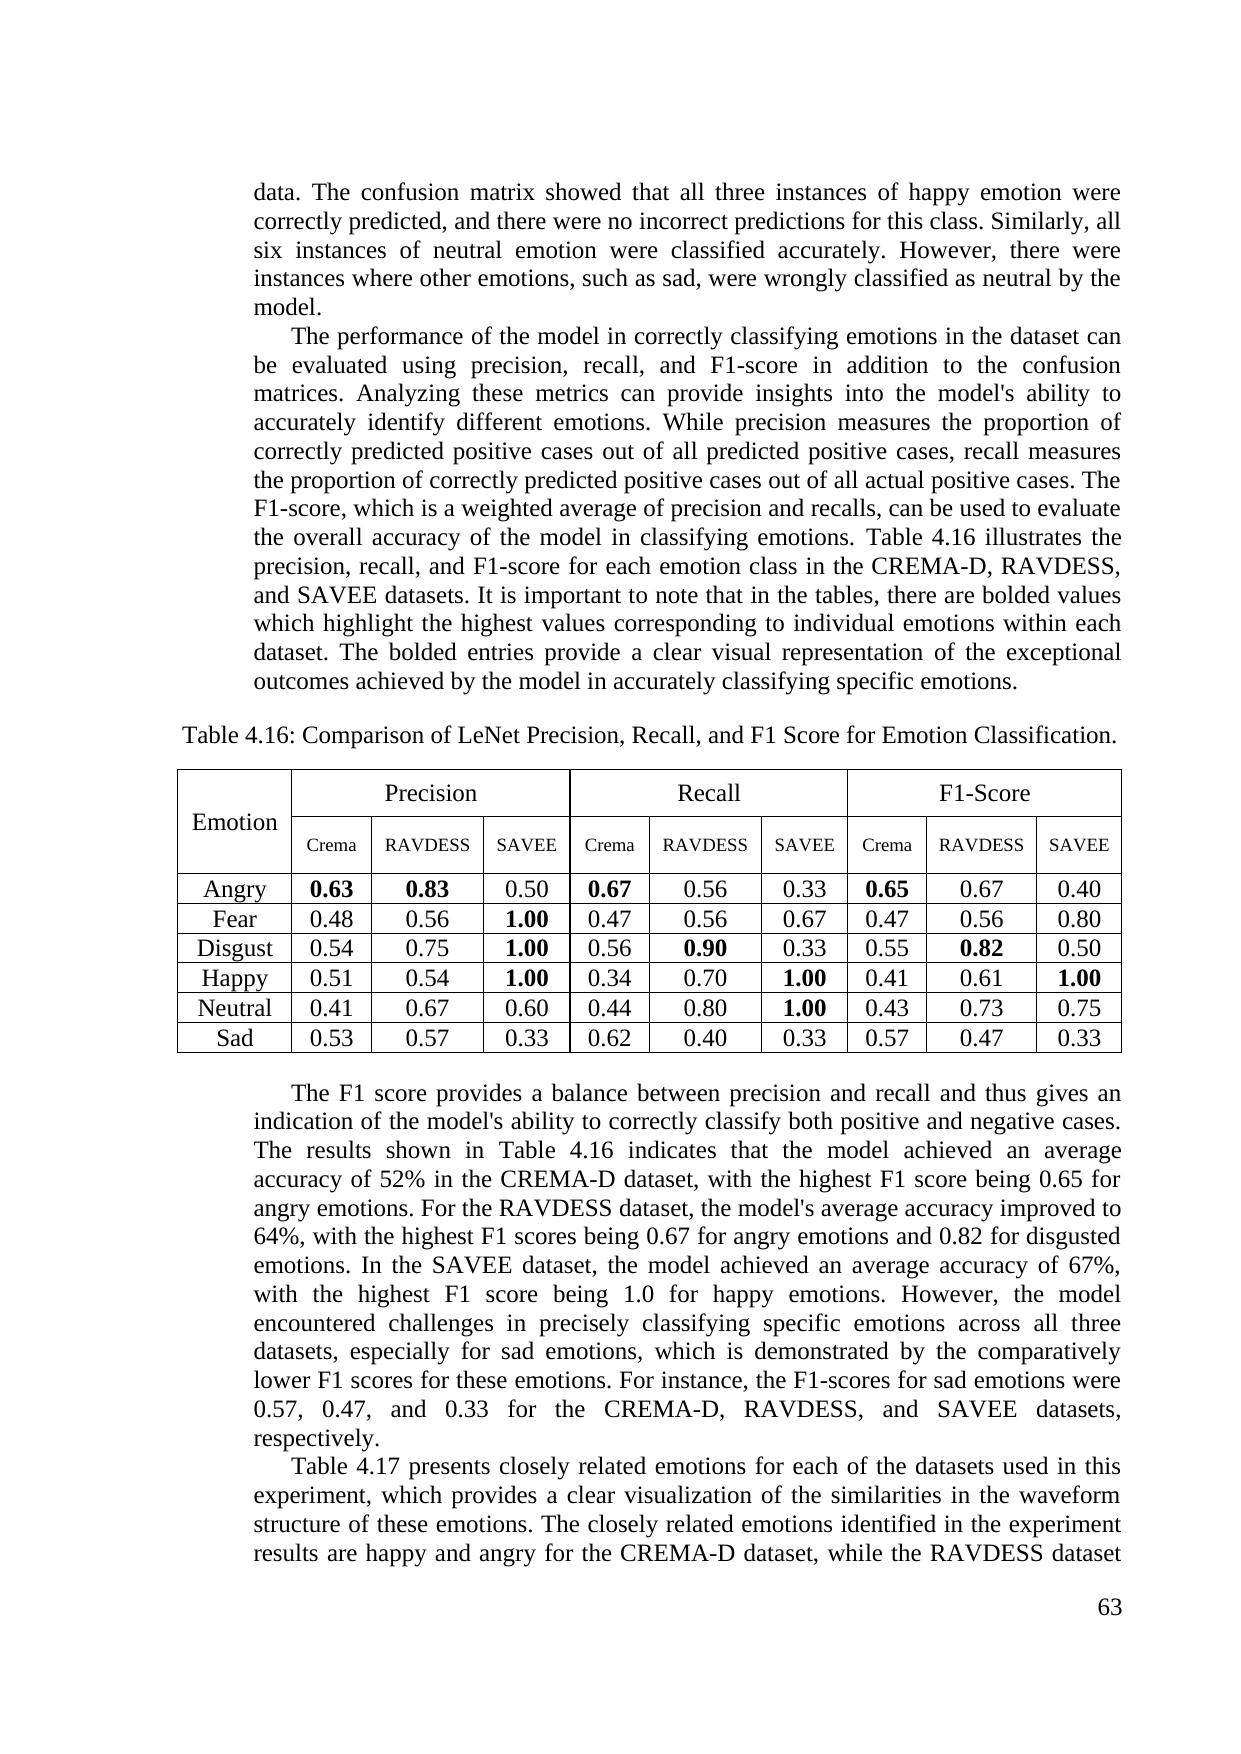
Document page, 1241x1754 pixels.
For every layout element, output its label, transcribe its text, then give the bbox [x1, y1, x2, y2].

table_cell RAVDESS [650, 817, 761, 873]
table_cell 0.40 [650, 1023, 761, 1052]
table_cell 0.75 [1037, 993, 1121, 1022]
table_cell 0.33 [762, 934, 847, 962]
table_cell Disgust [178, 934, 291, 962]
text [253, 177, 1122, 321]
table_cell Fear [178, 904, 291, 932]
text Table 4.16: Comparison of LeNet Precision, Recall, and F1 Score for Emotion Classification. [177, 720, 1122, 748]
table_cell Sad [178, 1023, 291, 1052]
table_cell 0.65 [848, 874, 926, 903]
table_cell 0.67 [927, 874, 1036, 903]
table_cell 0.33 [484, 1023, 569, 1052]
table_cell 0.80 [1037, 904, 1121, 932]
table_cell 0.56 [571, 934, 649, 962]
table_cell RAVDESS [927, 817, 1036, 873]
table_cell 0.41 [848, 963, 926, 992]
table_cell 0.40 [1037, 874, 1121, 903]
table_cell 0.33 [762, 1023, 847, 1052]
table_cell Happy [178, 963, 291, 992]
table_cell 0.56 [372, 904, 483, 932]
table_cell RAVDESS [372, 817, 483, 873]
table_cell SAVEE [762, 817, 847, 873]
table_cell 0.50 [484, 874, 569, 903]
table_cell 0.51 [292, 963, 371, 992]
table_cell 0.62 [571, 1023, 649, 1052]
table_cell 1.00 [762, 993, 847, 1022]
table_cell 1.00 [484, 934, 569, 962]
table_cell 0.48 [292, 904, 371, 932]
text The F1 score provides a balance between precision and recall and thus gives an indication of the model's ability to correctly classify both positive and negative cases. The results shown in Table 4.16 indicates that the model achieved an average accuracy of 52% in the CREMA-D dataset, with the highest F1 score being 0.65 for angry emotions. For the RAVDESS dataset, the model's average accuracy improved to 64%, with the highest F1 scores being 0.67 for angry emotions and 0.82 for disgusted emotions. In the SAVEE dataset, the model achieved an average accuracy of 67%, with the highest F1 score being 1.0 for happy emotions. However, the model encountered challenges in precisely classifying specific emotions across all three datasets, especially for sad emotions, which is demonstrated by the comparatively lower F1 scores for these emotions. For instance, the F1-scores for sad emotions were 0.57, 0.47, and 0.33 for the CREMA-D, RAVDESS, and SAVEE datasets, respectively. [253, 1078, 1122, 1451]
table_cell SAVEE [1037, 817, 1121, 873]
table_cell 0.61 [927, 963, 1036, 992]
table_cell 0.34 [571, 963, 649, 992]
table_cell 0.44 [571, 993, 649, 1022]
table_cell 0.55 [848, 934, 926, 962]
table_header Recall [571, 770, 847, 816]
table_cell Crema [848, 817, 926, 873]
table_header Emotion [178, 770, 291, 873]
table_cell 1.00 [484, 904, 569, 932]
table_cell 0.43 [848, 993, 926, 1022]
table_cell 0.70 [650, 963, 761, 992]
table_cell Crema [571, 817, 649, 873]
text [253, 1451, 1122, 1566]
table_header F1-Score [848, 770, 1121, 816]
table_cell 0.56 [650, 874, 761, 903]
table_cell 0.67 [762, 904, 847, 932]
table_cell 0.63 [292, 874, 371, 903]
table_cell 0.75 [372, 934, 483, 962]
table_cell 0.60 [484, 993, 569, 1022]
table_cell 0.56 [927, 904, 1036, 932]
table_cell 0.73 [927, 993, 1036, 1022]
table_cell 0.80 [650, 993, 761, 1022]
table_cell 0.57 [372, 1023, 483, 1052]
table_cell SAVEE [484, 817, 569, 873]
table_cell 0.33 [1037, 1023, 1121, 1052]
table_cell 0.82 [927, 934, 1036, 962]
table_cell 0.41 [292, 993, 371, 1022]
table_cell 0.67 [571, 874, 649, 903]
table_cell 1.00 [1037, 963, 1121, 992]
table_cell 0.54 [292, 934, 371, 962]
table_cell 0.90 [650, 934, 761, 962]
text The performance of the model in correctly classifying emotions in the dataset can be evaluated using precision, recall, and F1-score in addition to the confusion matrices. Analyzing these metrics can provide insights into the model's ability to accurately identify different emotions. While precision measures the proportion of correctly predicted positive cases out of all predicted positive cases, recall measures the proportion of correctly predicted positive cases out of all actual positive cases. The F1-score, which is a weighted average of precision and recalls, can be used to evaluate the overall accuracy of the model in classifying emotions. Table 4.16 illustrates the precision, recall, and F1-score for each emotion class in the CREMA-D, RAVDESS, and SAVEE datasets. It is important to note that in the tables, there are bolded values which highlight the highest values corresponding to individual emotions within each dataset. The bolded entries provide a clear visual representation of the exceptional outcomes achieved by the model in accurately classifying specific emotions. [253, 321, 1122, 695]
table_cell 0.50 [1037, 934, 1121, 962]
table_cell Crema [292, 817, 371, 873]
table_cell Neutral [178, 993, 291, 1022]
table_cell 0.33 [762, 874, 847, 903]
table_cell 0.54 [372, 963, 483, 992]
table_cell 0.57 [848, 1023, 926, 1052]
table_cell 1.00 [484, 963, 569, 992]
table_header Precision [292, 770, 569, 816]
table_cell 1.00 [762, 963, 847, 992]
table_cell 0.47 [848, 904, 926, 932]
table_cell 0.47 [571, 904, 649, 932]
table_cell Angry [178, 874, 291, 903]
table_cell 0.53 [292, 1023, 371, 1052]
table_cell 0.67 [372, 993, 483, 1022]
table_cell 0.83 [372, 874, 483, 903]
table_cell 0.47 [927, 1023, 1036, 1052]
table_cell 0.56 [650, 904, 761, 932]
